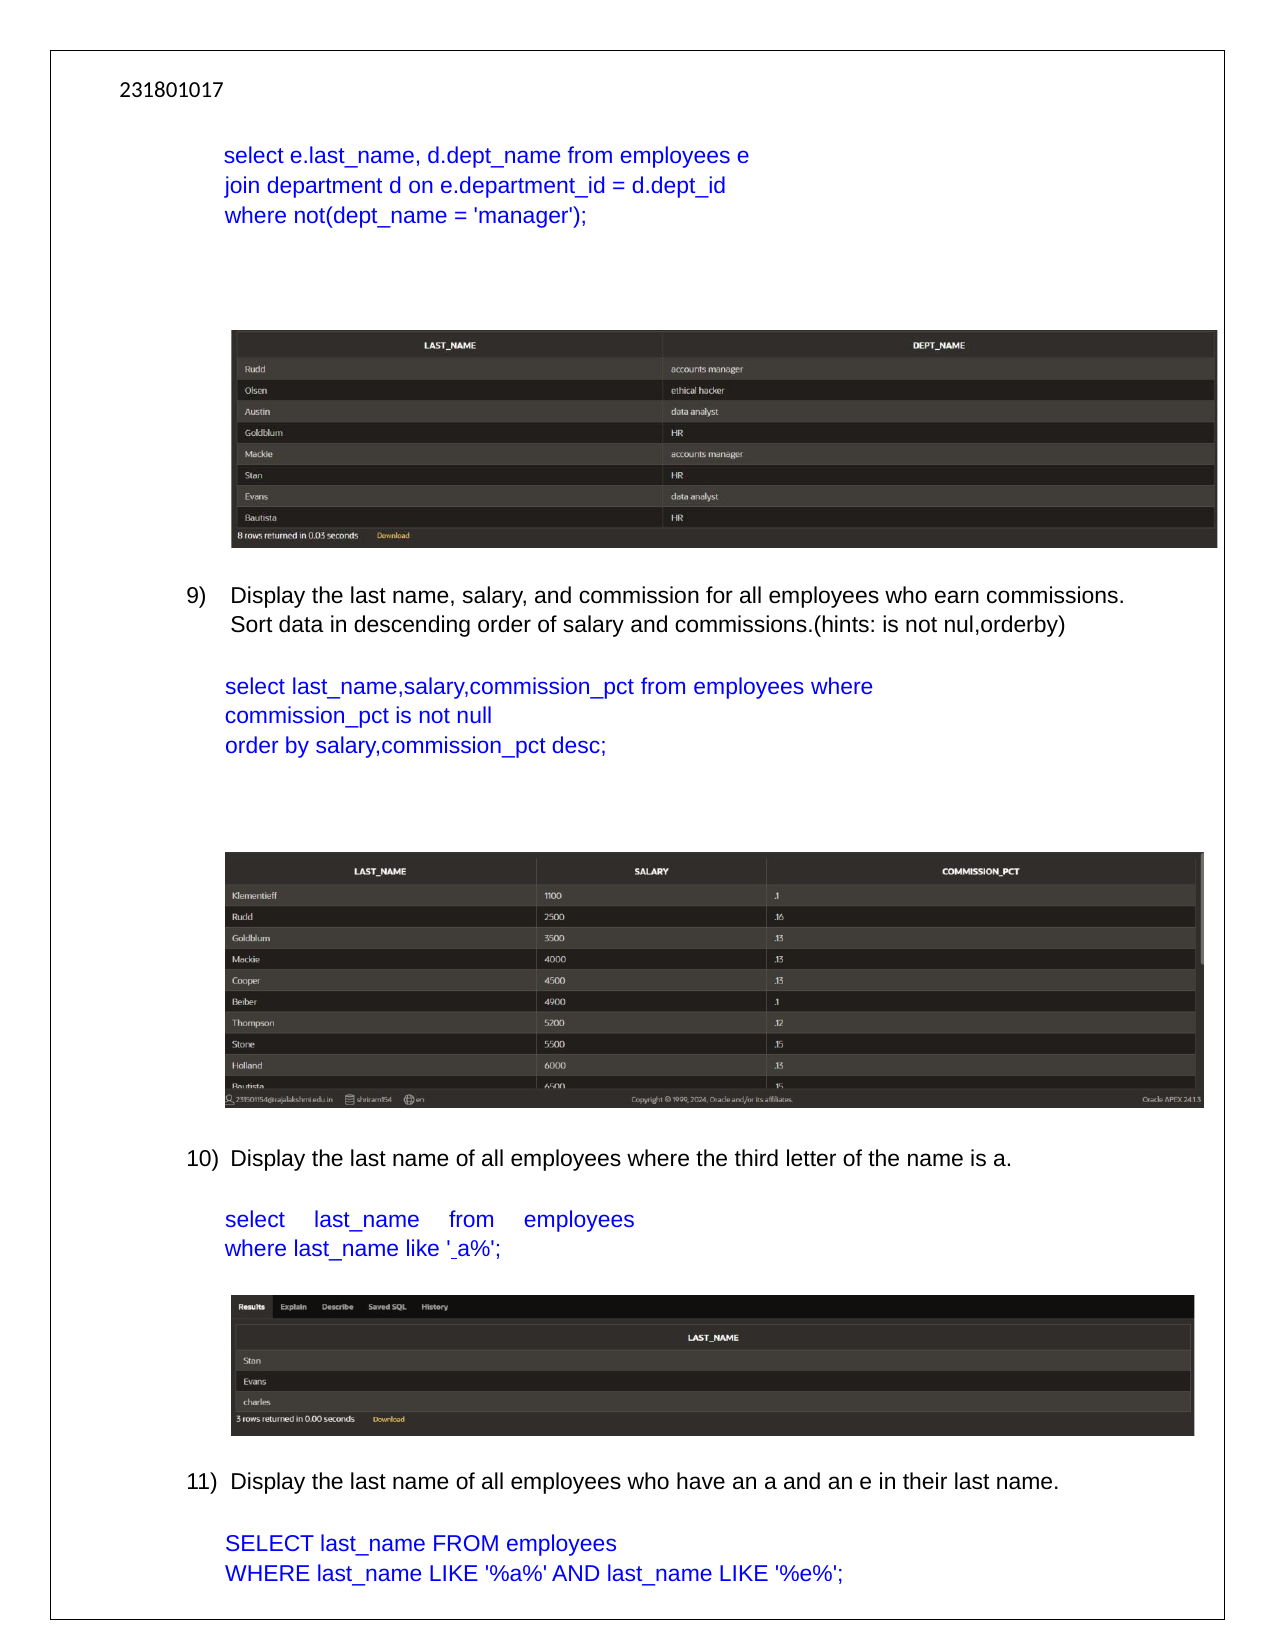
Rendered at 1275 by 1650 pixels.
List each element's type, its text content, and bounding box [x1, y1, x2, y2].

text WHERE last_name LIKE '%a%' AND last_name LIKE '%e%'; [224, 1559, 1139, 1586]
text select last_name,salary,commission_pct from employees where commission_pct is not null [224, 673, 874, 728]
text order by salary,commission_pct desc; [224, 732, 1139, 758]
picture [231, 330, 1218, 548]
list Display the last name of all employees where the third letter of the name is a. [186, 1145, 1129, 1171]
list Display the last name, salary, and commission for all employees who earn commissions. Sort data in descending order of salary and commissions.(hints: is not nul,orderby) [186, 582, 1129, 637]
text select e.last_name, d.dept_name from employees e join department d on e.department_id = d.dept_id where not(dept_name = 'manager'); [223, 142, 751, 228]
picture [225, 852, 1204, 1108]
text SELECT last_name FROM employees [224, 1529, 1139, 1556]
list Display the last name of all employees who have an a and an e in their last name. [186, 1468, 1129, 1494]
picture [231, 1295, 1195, 1436]
text select last_name from employees where last_name like ' a%'; [224, 1206, 635, 1262]
